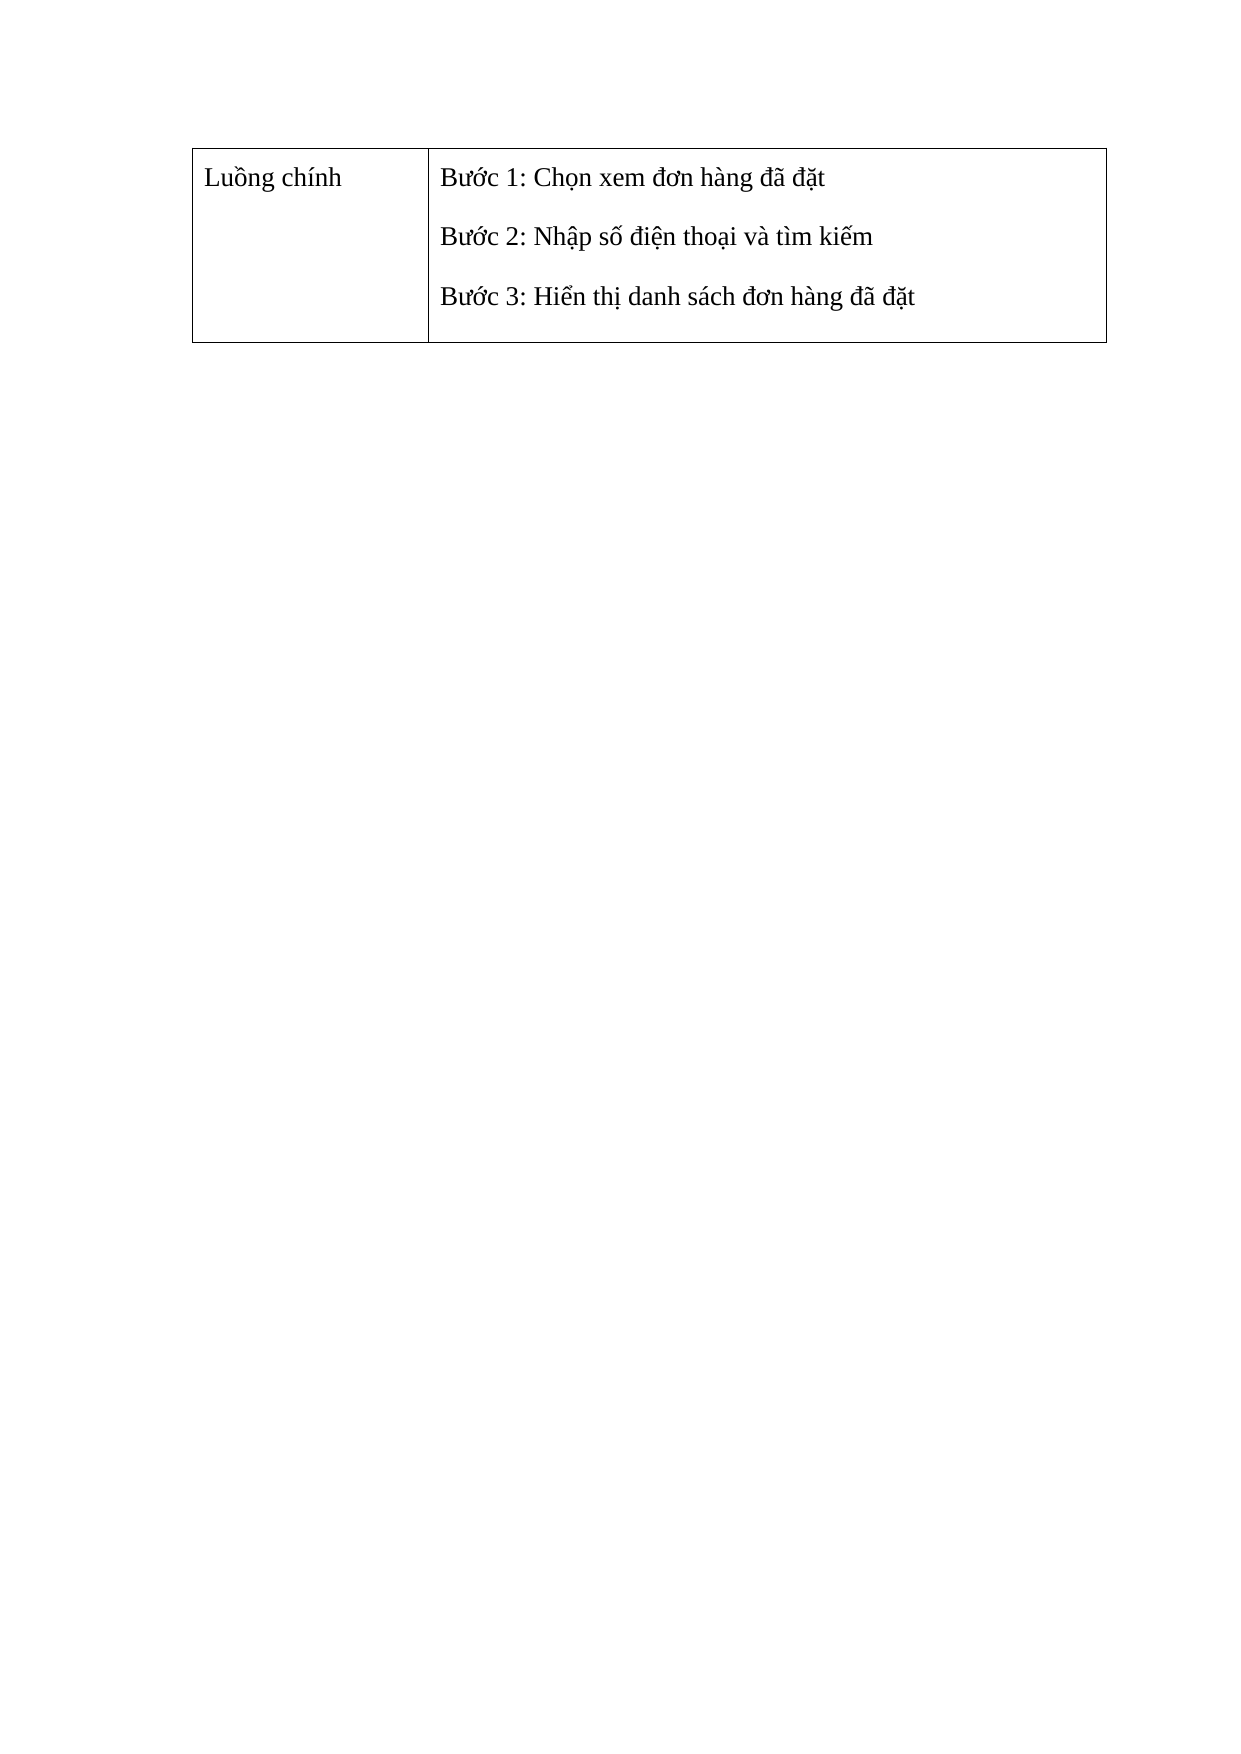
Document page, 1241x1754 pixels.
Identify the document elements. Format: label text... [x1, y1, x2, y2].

table_cell Bước 1: Chọn xem đơn hàng đã đặt Bước 2: Nhập số điện thoại và tìm kiếm Bước 3: Hiển thị danh sách đơn hàng đã đặt [429, 149, 1106, 342]
table_cell Luồng chính [193, 149, 428, 342]
